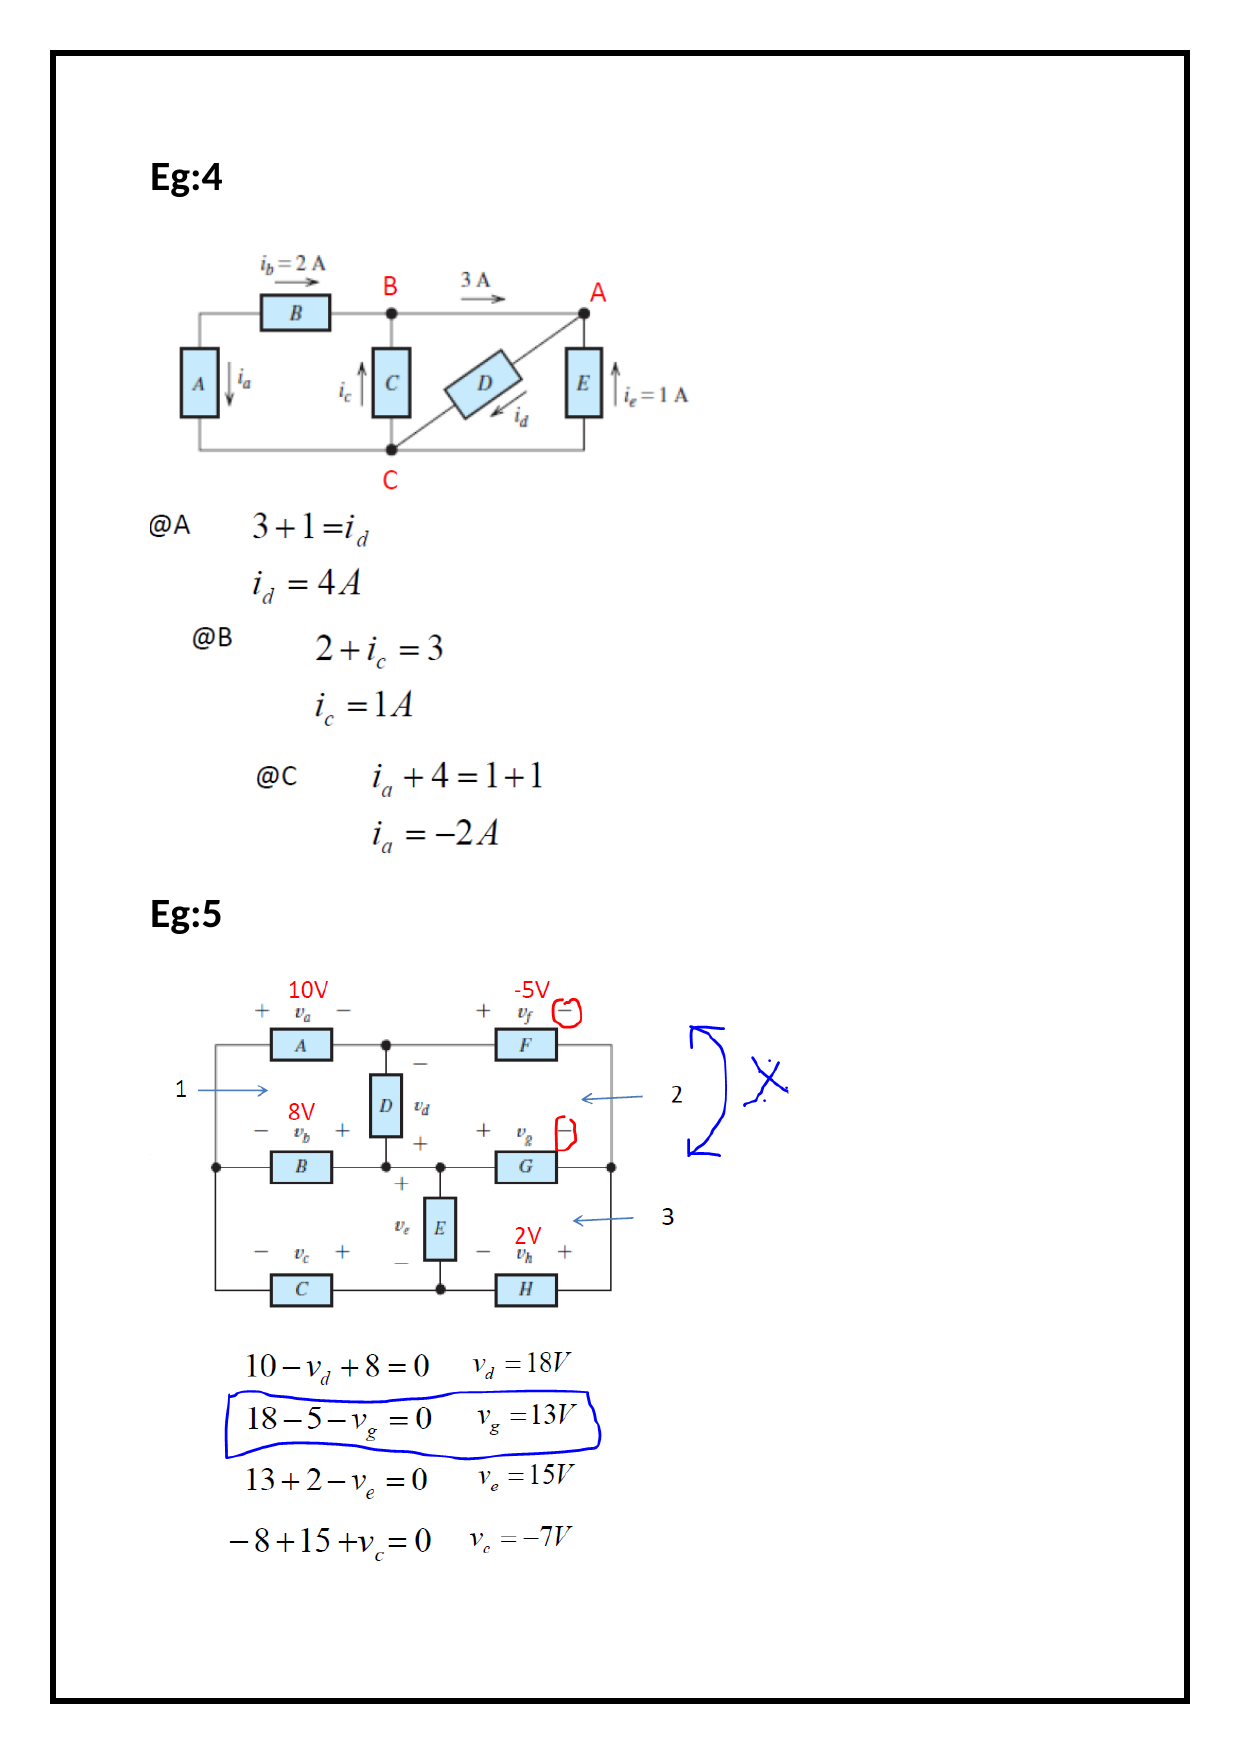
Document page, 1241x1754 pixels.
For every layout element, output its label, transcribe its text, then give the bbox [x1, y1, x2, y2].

text Eg:5 [150, 887, 1090, 938]
text Eg:4 [150, 150, 1090, 201]
picture [150, 221, 694, 869]
picture [150, 958, 789, 1569]
